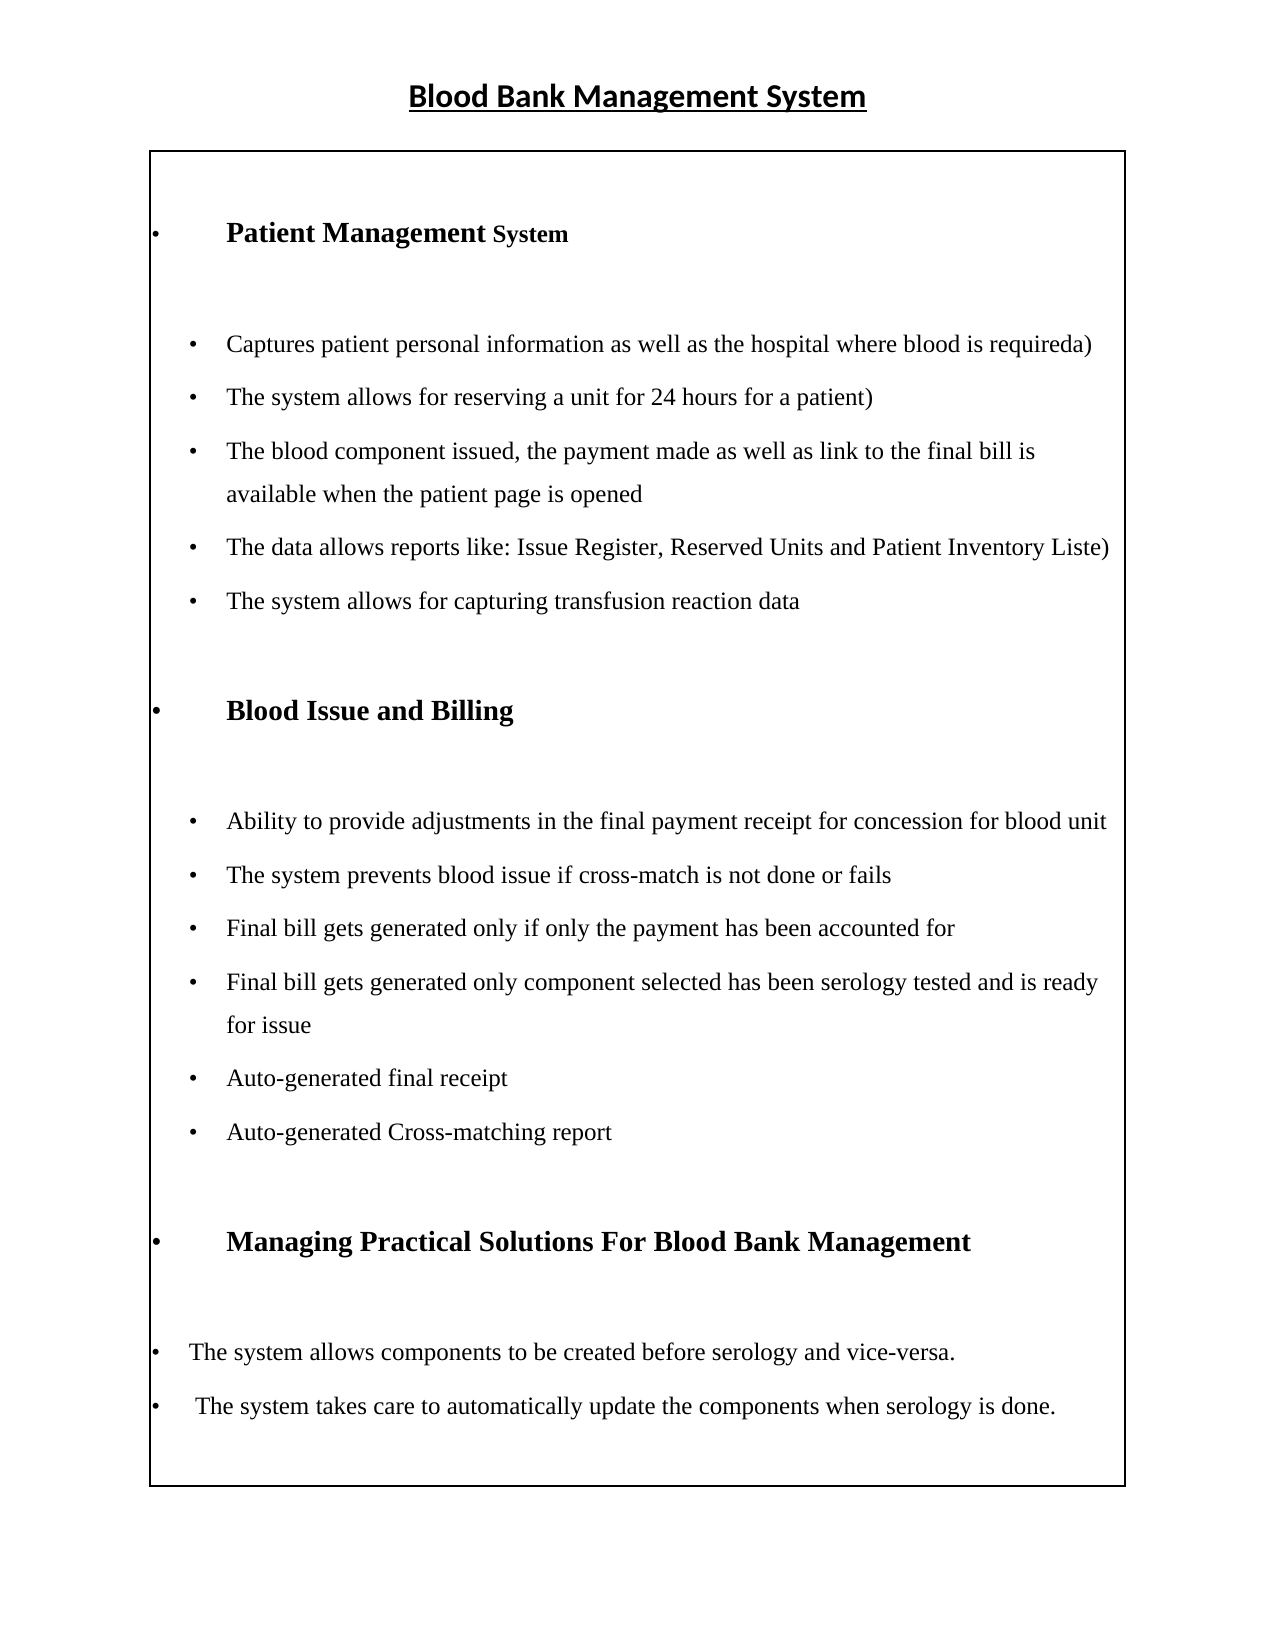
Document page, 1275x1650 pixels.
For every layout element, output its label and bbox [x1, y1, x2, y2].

table_header [151, 152, 1124, 1485]
